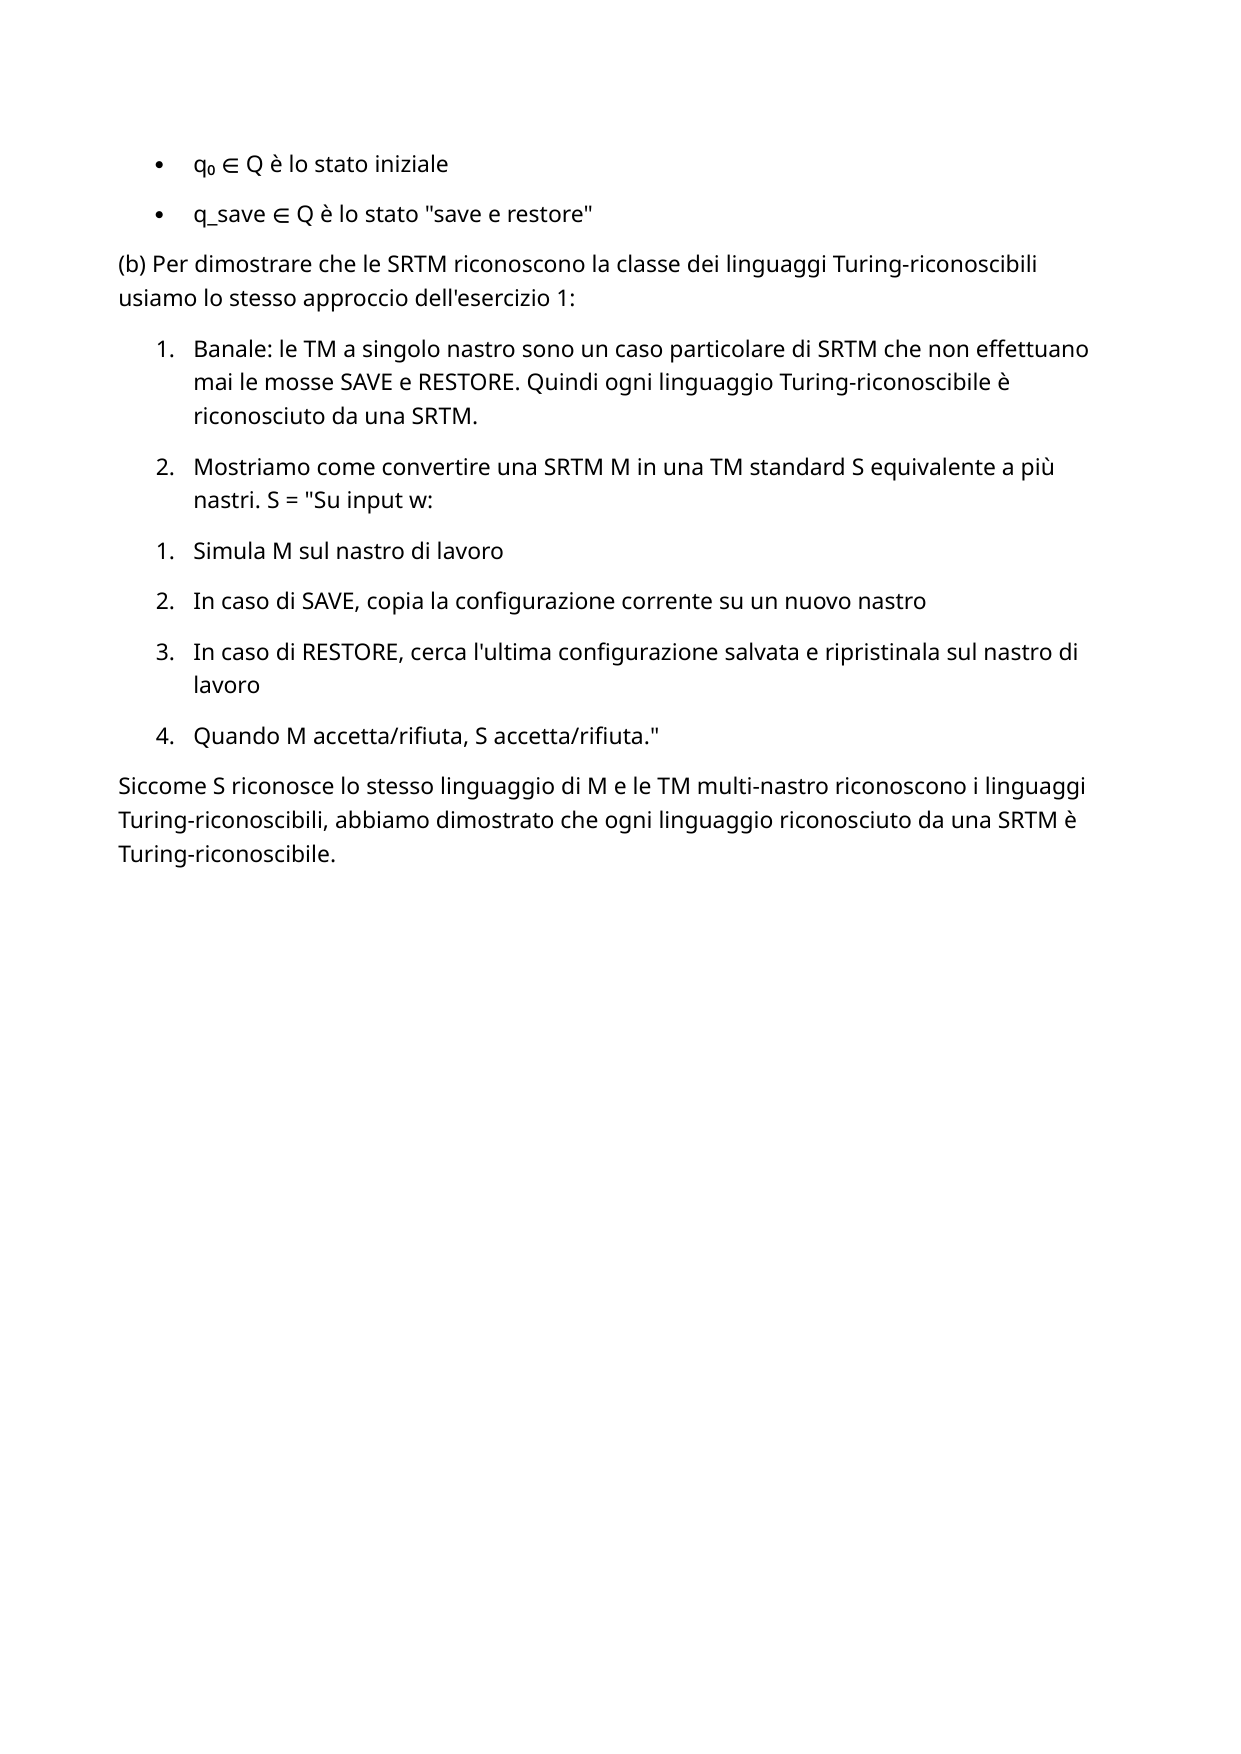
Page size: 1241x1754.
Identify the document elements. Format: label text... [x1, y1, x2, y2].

list In caso di SAVE, copia la configurazione corrente su un nuovo nastro [156, 585, 1122, 616]
list Banale: le TM a singolo nastro sono un caso particolare di SRTM che non effettuano mai le mosse SAVE e RESTORE. Quindi ogni linguaggio Turing-riconoscibile è riconosciuto da una SRTM. [156, 333, 1122, 431]
text Siccome S riconosce lo stesso linguaggio di M e le TM multi-nastro riconoscono i linguaggi Turing-riconoscibili, abbiamo dimostrato che ogni linguaggio riconosciuto da una SRTM è Turing-riconoscibile. [118, 770, 1122, 869]
text (b) Per dimostrare che le SRTM riconoscono la classe dei linguaggi Turing-riconoscibili usiamo lo stesso approccio dell'esercizio 1: [118, 248, 1122, 313]
list q₀ ∈ Q è lo stato iniziale [156, 148, 1122, 179]
list In caso di RESTORE, cerca l'ultima configurazione salvata e ripristinala sul nastro di lavoro [156, 636, 1122, 701]
list Simula M sul nastro di lavoro [156, 535, 1122, 566]
list Mostriamo come convertire una SRTM M in una TM standard S equivalente a più nastri. S = "Su input w: [156, 451, 1122, 516]
list Quando M accetta/rifiuta, S accetta/rifiuta." [156, 720, 1122, 751]
list q_save ∈ Q è lo stato "save e restore" [156, 198, 1122, 229]
